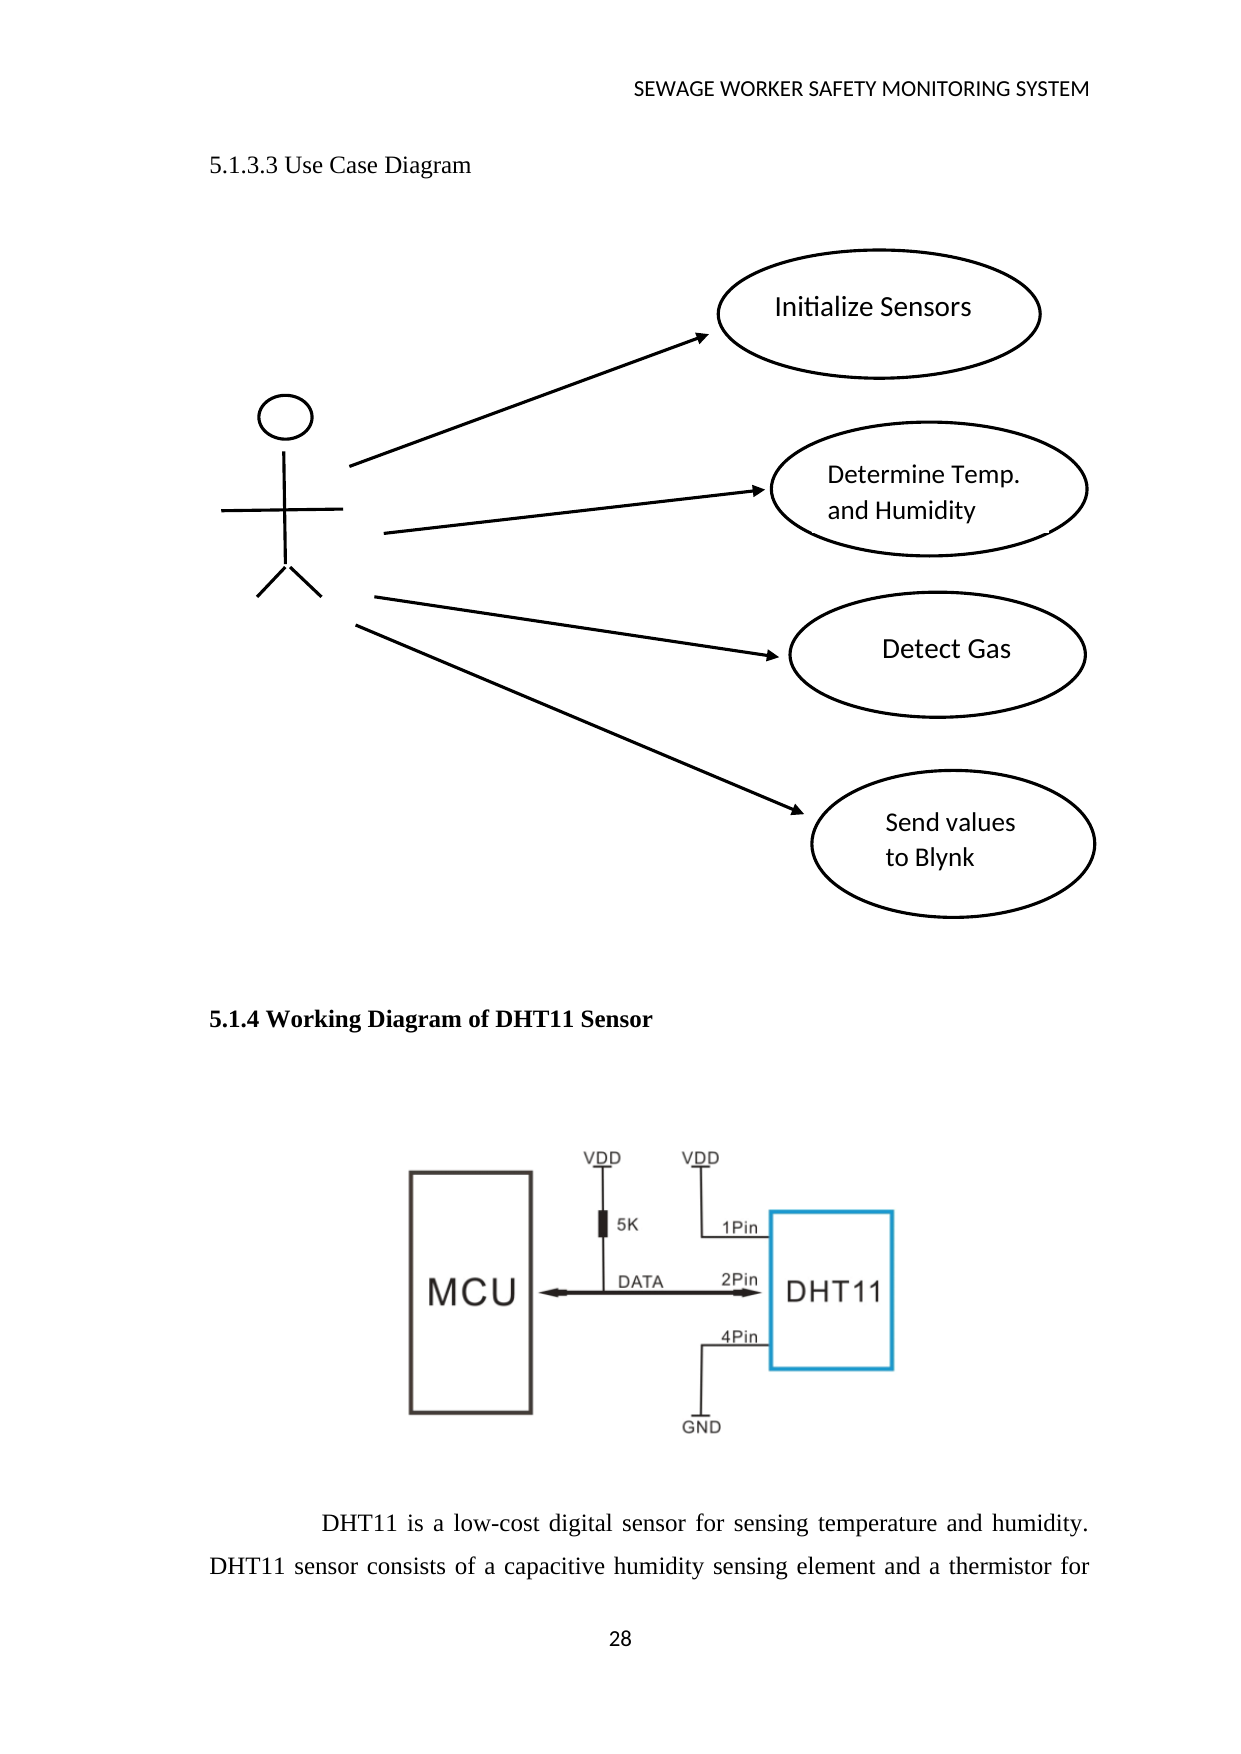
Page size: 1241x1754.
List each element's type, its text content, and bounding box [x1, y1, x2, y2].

text 5.1.3.3 Use Case Diagram [209, 150, 1090, 179]
picture [391, 1147, 908, 1442]
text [209, 1508, 1090, 1580]
text 5.1.4 Working Diagram of DHT11 Sensor [209, 1004, 1090, 1033]
